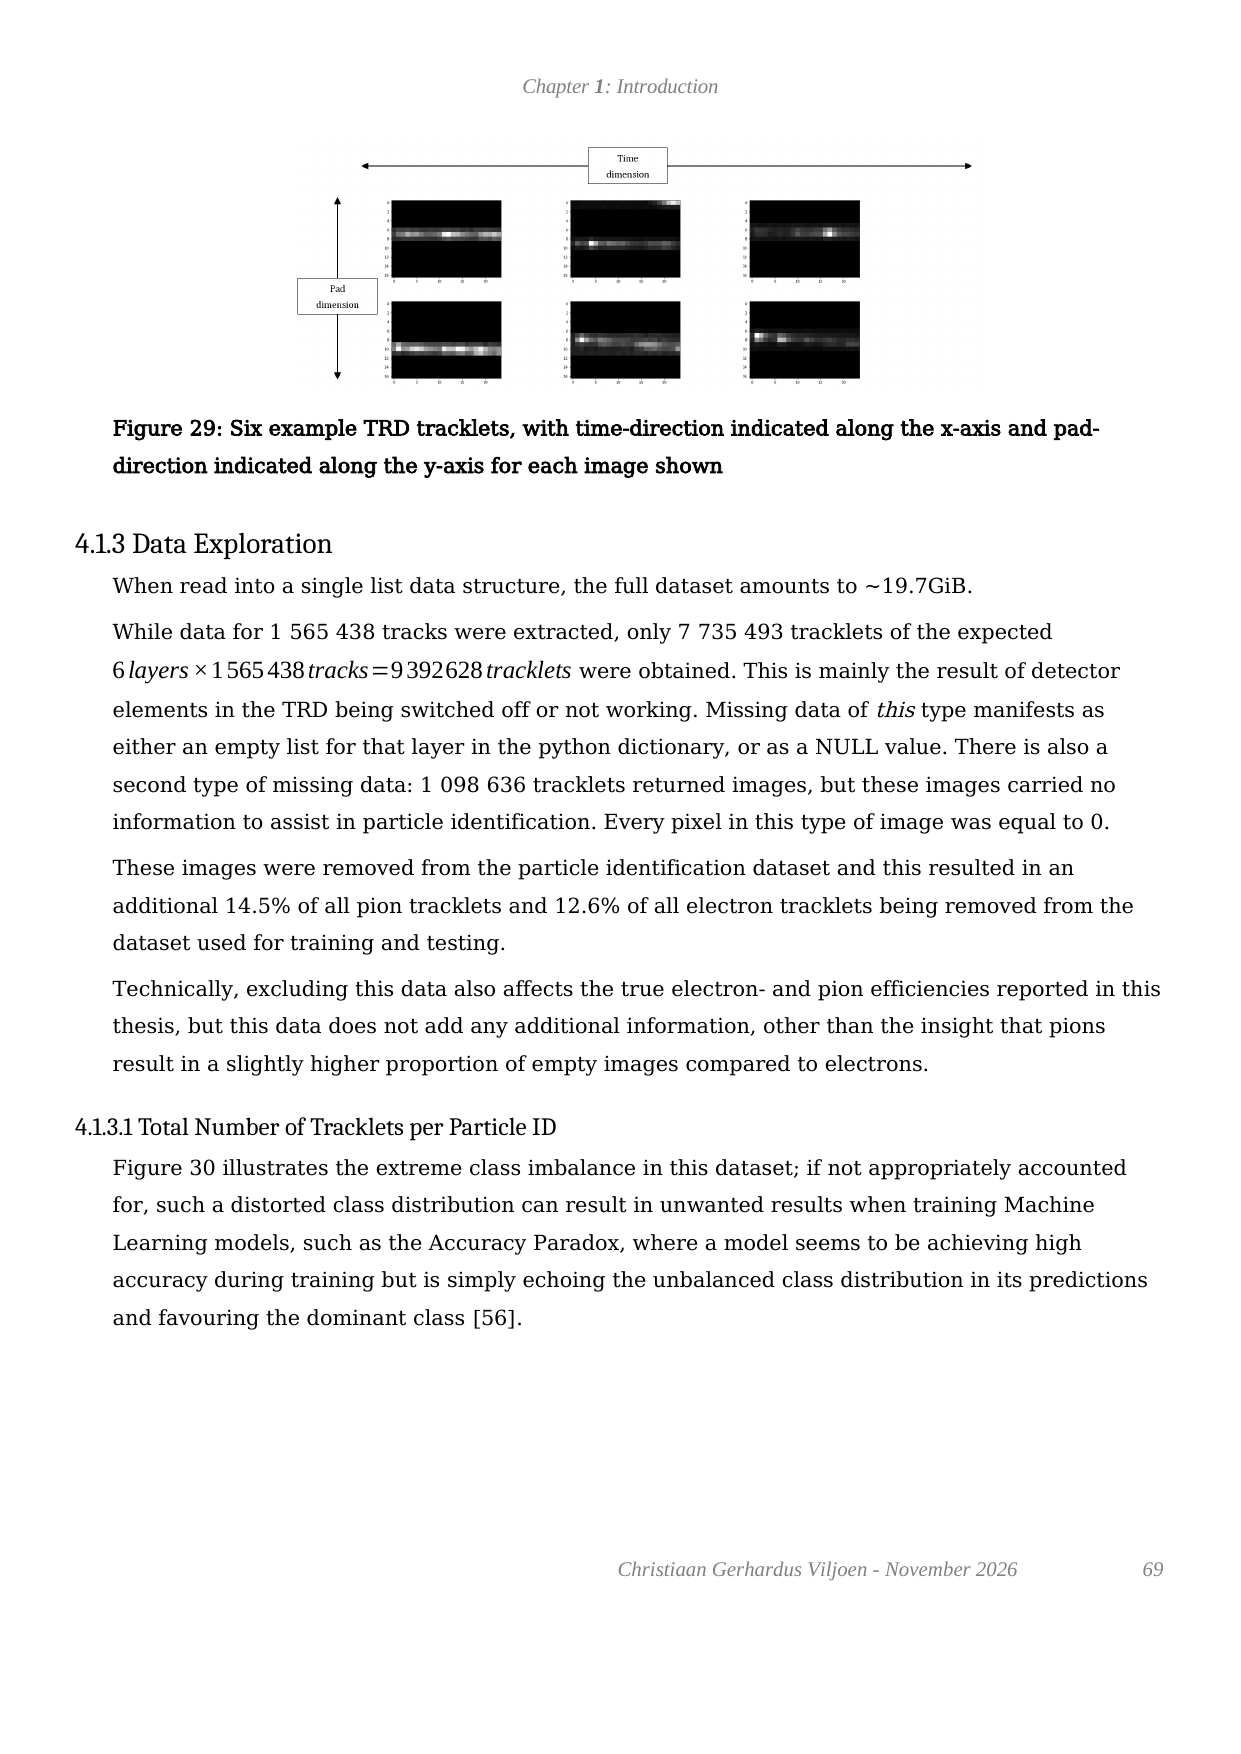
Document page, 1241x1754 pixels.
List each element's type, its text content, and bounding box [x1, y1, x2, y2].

text While data for 1 565 438 tracks were extracted, only 7 735 493 tracklets of the expected were obtained. This is mainly the result of detector elements in the TRD being switched off or not working. Missing data of this type manifests as either an empty list for that layer in the python dictionary, or as a NULL value. There is also a second type of missing data: 1 098 636 tracklets returned images, but these images carried no information to assist in particle identification. Every pixel in this type of image was equal to 0. [112, 619, 1165, 834]
subtitle Total Number of Tracklets per Particle ID [75, 1113, 1165, 1142]
subtitle Data Exploration [75, 527, 1165, 561]
text Technically, excluding this data also affects the true electron- and pion efficiencies reported in this thesis, but this data does not add any additional information, other than the insight that pions result in a slightly higher proportion of empty images compared to electrons. [112, 976, 1165, 1076]
picture [296, 135, 982, 394]
text These images were removed from the particle identification dataset and this resulted in an additional 14.5% of all pion tracklets and 12.6% of all electron tracklets being removed from the dataset used for training and testing. [112, 855, 1165, 955]
text When read into a single list data structure, the full dataset amounts to ~19.7GiB. [112, 573, 1165, 598]
text Figure 31 illustrates the extreme class imbalance in this dataset; if not appropriately accounted for, such a distorted class distribution can result in unwanted results when training Machine Learning models, such as the Accuracy Paradox, where a model seems to be achieving high accuracy during training but is simply echoing the unbalanced class distribution in its predictions and favouring the dominant class . [112, 1154, 1165, 1329]
